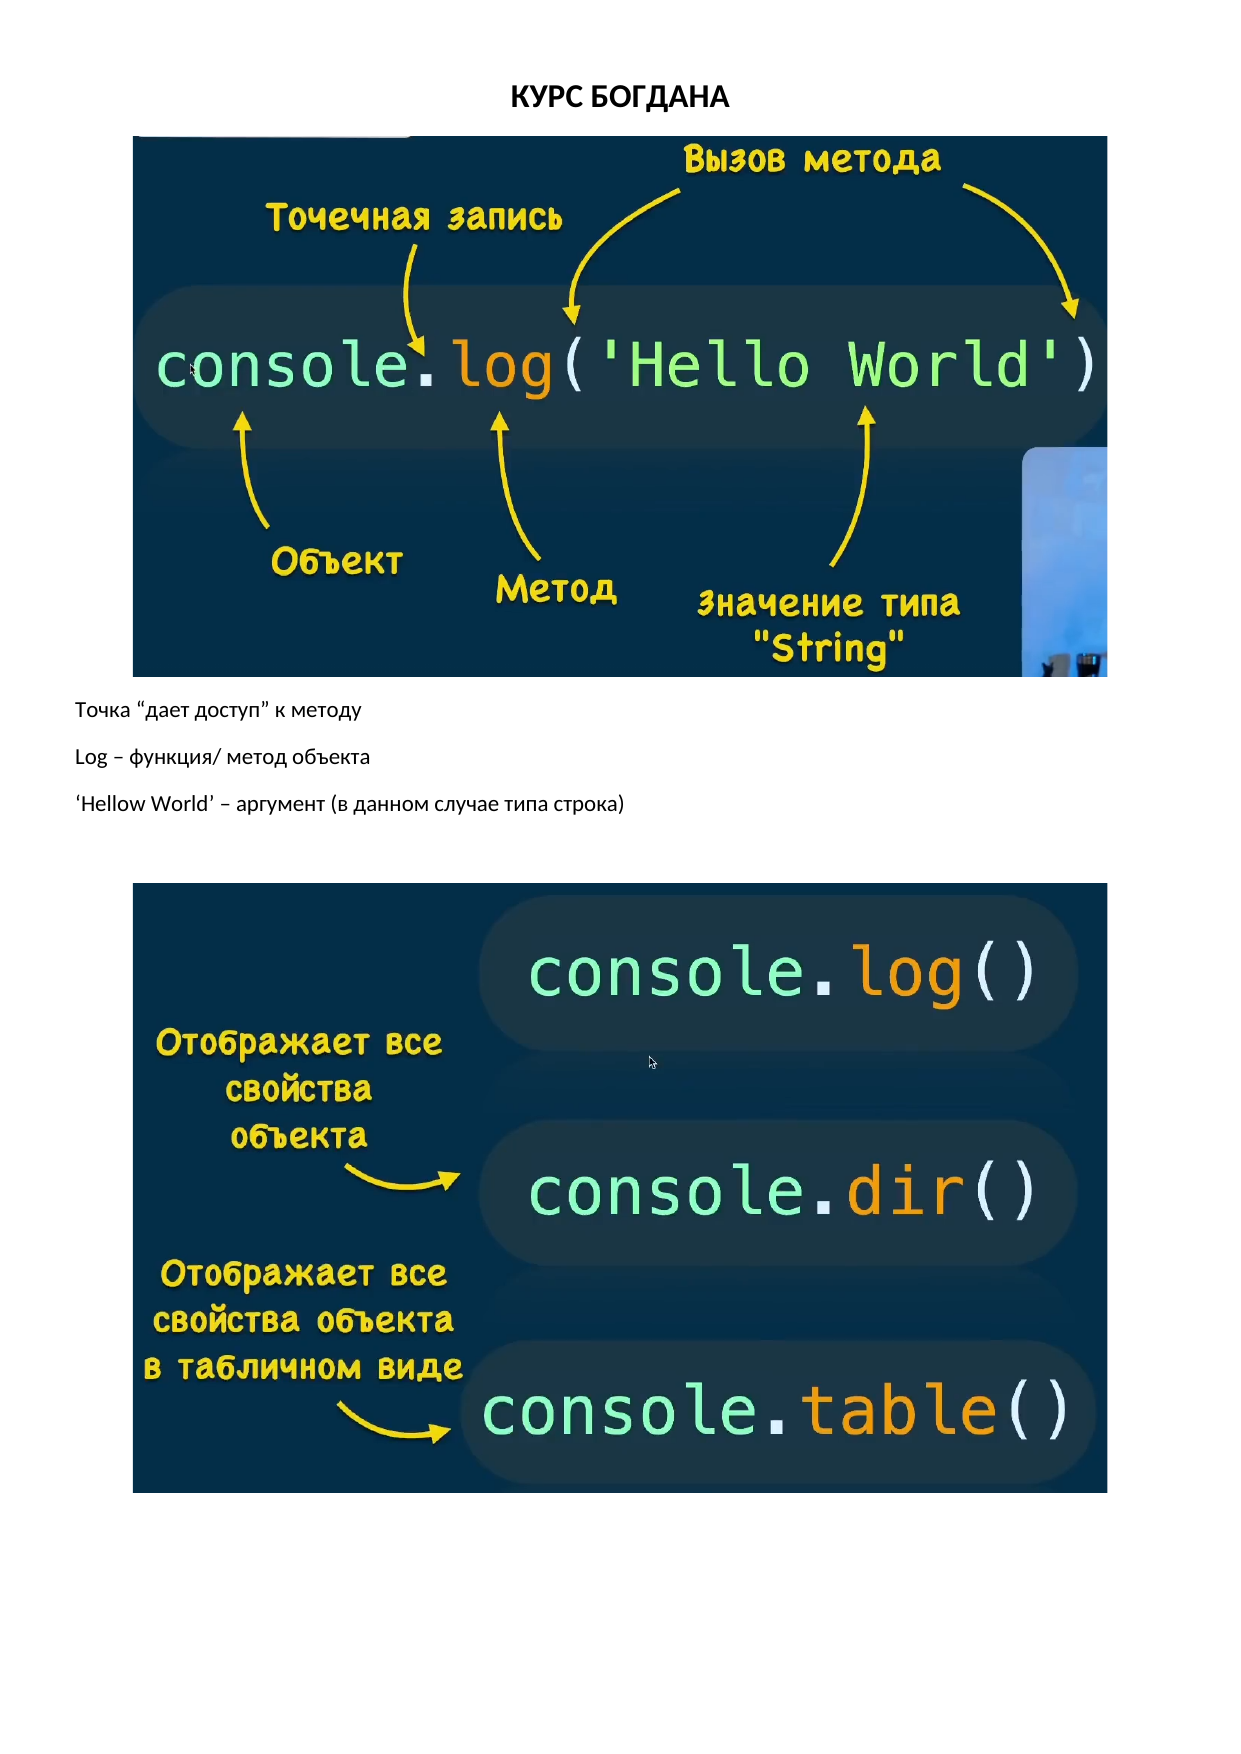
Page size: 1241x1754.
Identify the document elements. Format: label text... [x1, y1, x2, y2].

text ‘Hellow World’ – аргумент (в данном случае типа строка) [75, 789, 1165, 817]
picture [132, 136, 1108, 677]
subtitle КУРС БОГДАНА [75, 75, 1165, 116]
text Log – функция/ метод объекта [75, 742, 1165, 770]
picture [132, 883, 1108, 1493]
text Точка “дает доступ” к методу [75, 696, 1165, 723]
